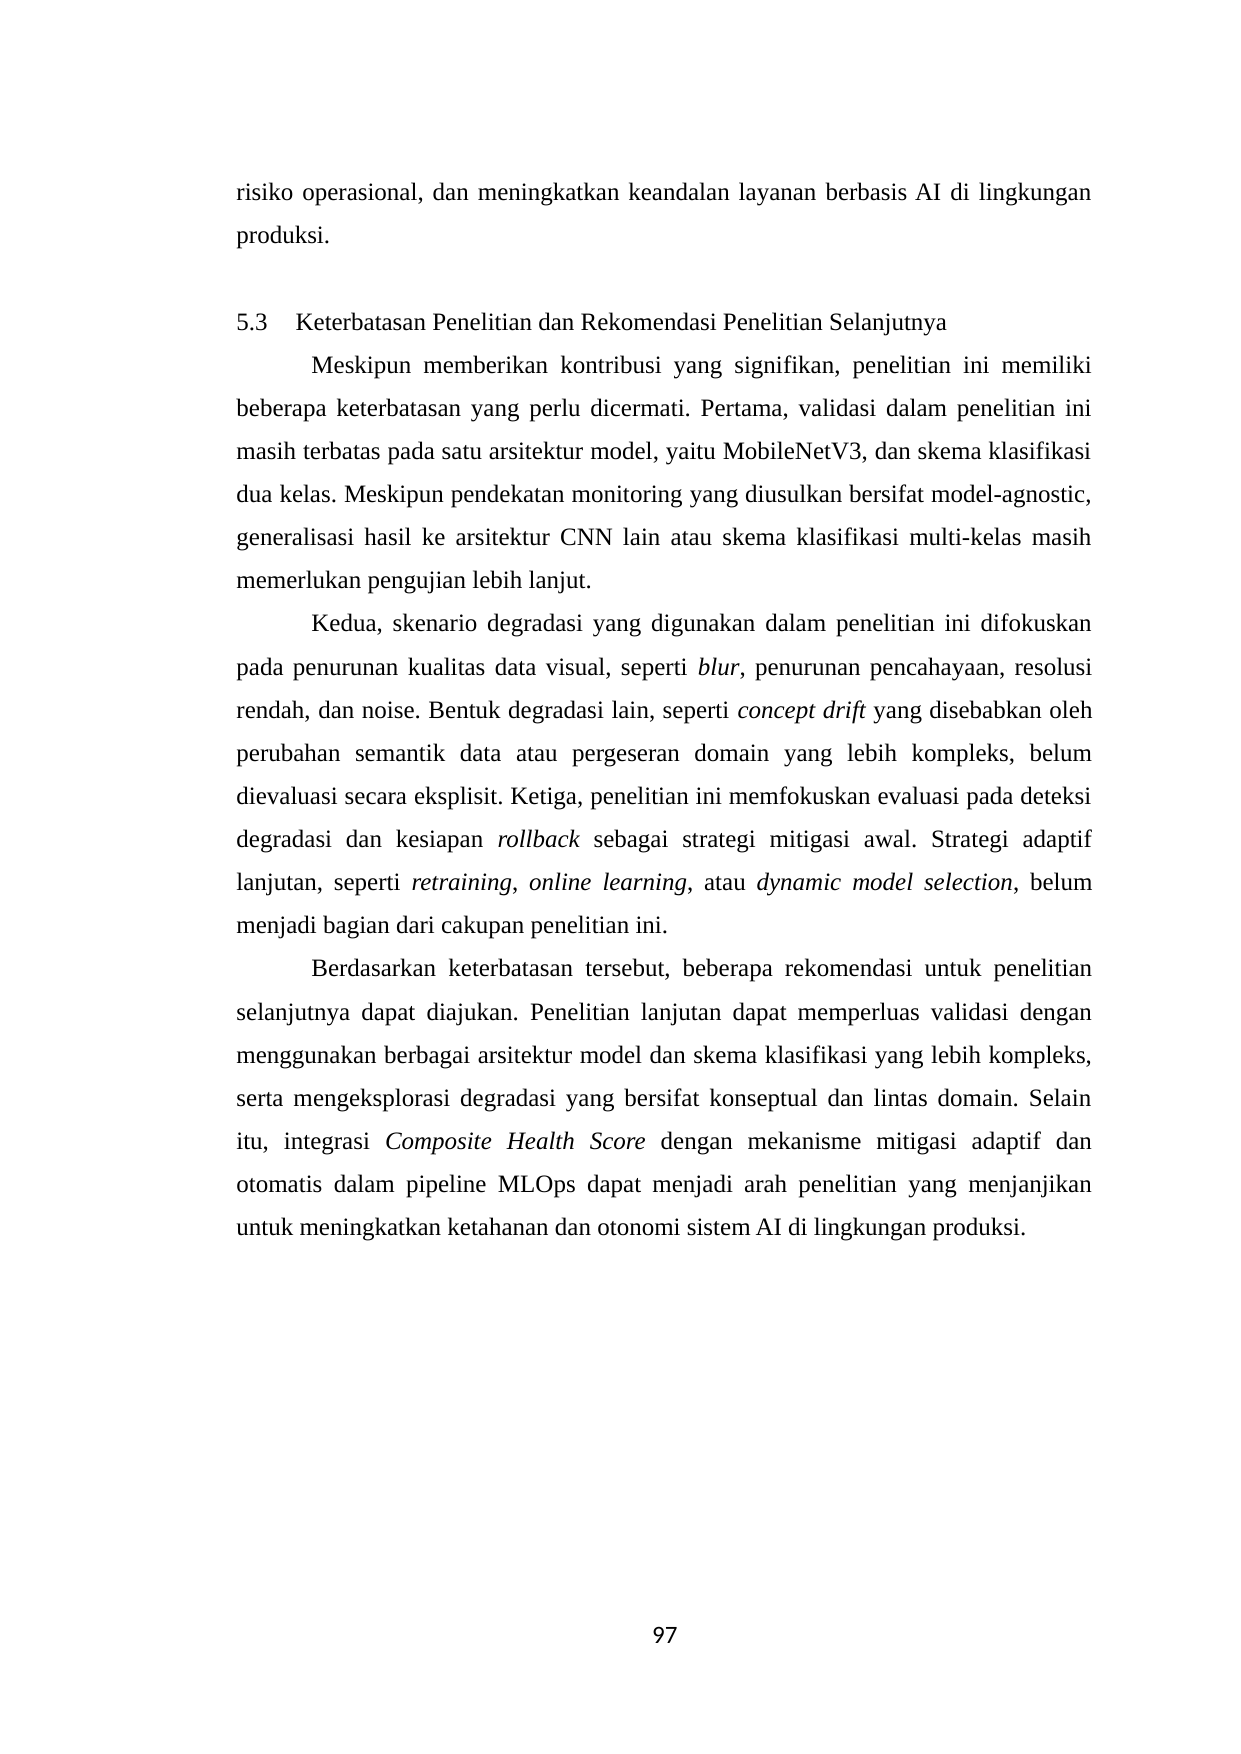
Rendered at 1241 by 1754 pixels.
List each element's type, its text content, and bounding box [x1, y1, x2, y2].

text Meskipun memberikan kontribusi yang signifikan, penelitian ini memiliki beberapa keterbatasan yang perlu dicermati. Pertama, validasi dalam penelitian ini masih terbatas pada satu arsitektur model, yaitu MobileNetV3, dan skema klasifikasi dua kelas. Meskipun pendekatan monitoring yang diusulkan bersifat model-agnostic, generalisasi hasil ke arsitektur CNN lain atau skema klasifikasi multi-kelas masih memerlukan pengujian lebih lanjut. [236, 350, 1092, 594]
text Kedua, skenario degradasi yang digunakan dalam penelitian ini difokuskan pada penurunan kualitas data visual, seperti blur, penurunan pencahayaan, resolusi rendah, dan noise. Bentuk degradasi lain, seperti concept drift yang disebabkan oleh perubahan semantik data atau pergeseran domain yang lebih kompleks, belum dievaluasi secara eksplisit. Ketiga, penelitian ini memfokuskan evaluasi pada deteksi degradasi dan kesiapan rollback sebagai strategi mitigasi awal. Strategi adaptif lanjutan, seperti retraining, online learning, atau dynamic model selection, belum menjadi bagian dari cakupan penelitian ini. [236, 608, 1092, 939]
text Berdasarkan keterbatasan tersebut, beberapa rekomendasi untuk penelitian selanjutnya dapat diajukan. Penelitian lanjutan dapat memperluas validasi dengan menggunakan berbagai arsitektur model dan skema klasifikasi yang lebih kompleks, serta mengeksplorasi degradasi yang bersifat konseptual dan lintas domain. Selain itu, integrasi Composite Health Score dengan mekanisme mitigasi adaptif dan otomatis dalam pipeline MLOps dapat menjadi arah penelitian yang menjanjikan untuk meningkatkan ketahanan dan otonomi sistem AI di lingkungan produksi. [236, 953, 1092, 1241]
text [236, 177, 1092, 249]
subtitle 5.3 Keterbatasan Penelitian dan Rekomendasi Penelitian Selanjutnya [236, 307, 1092, 335]
